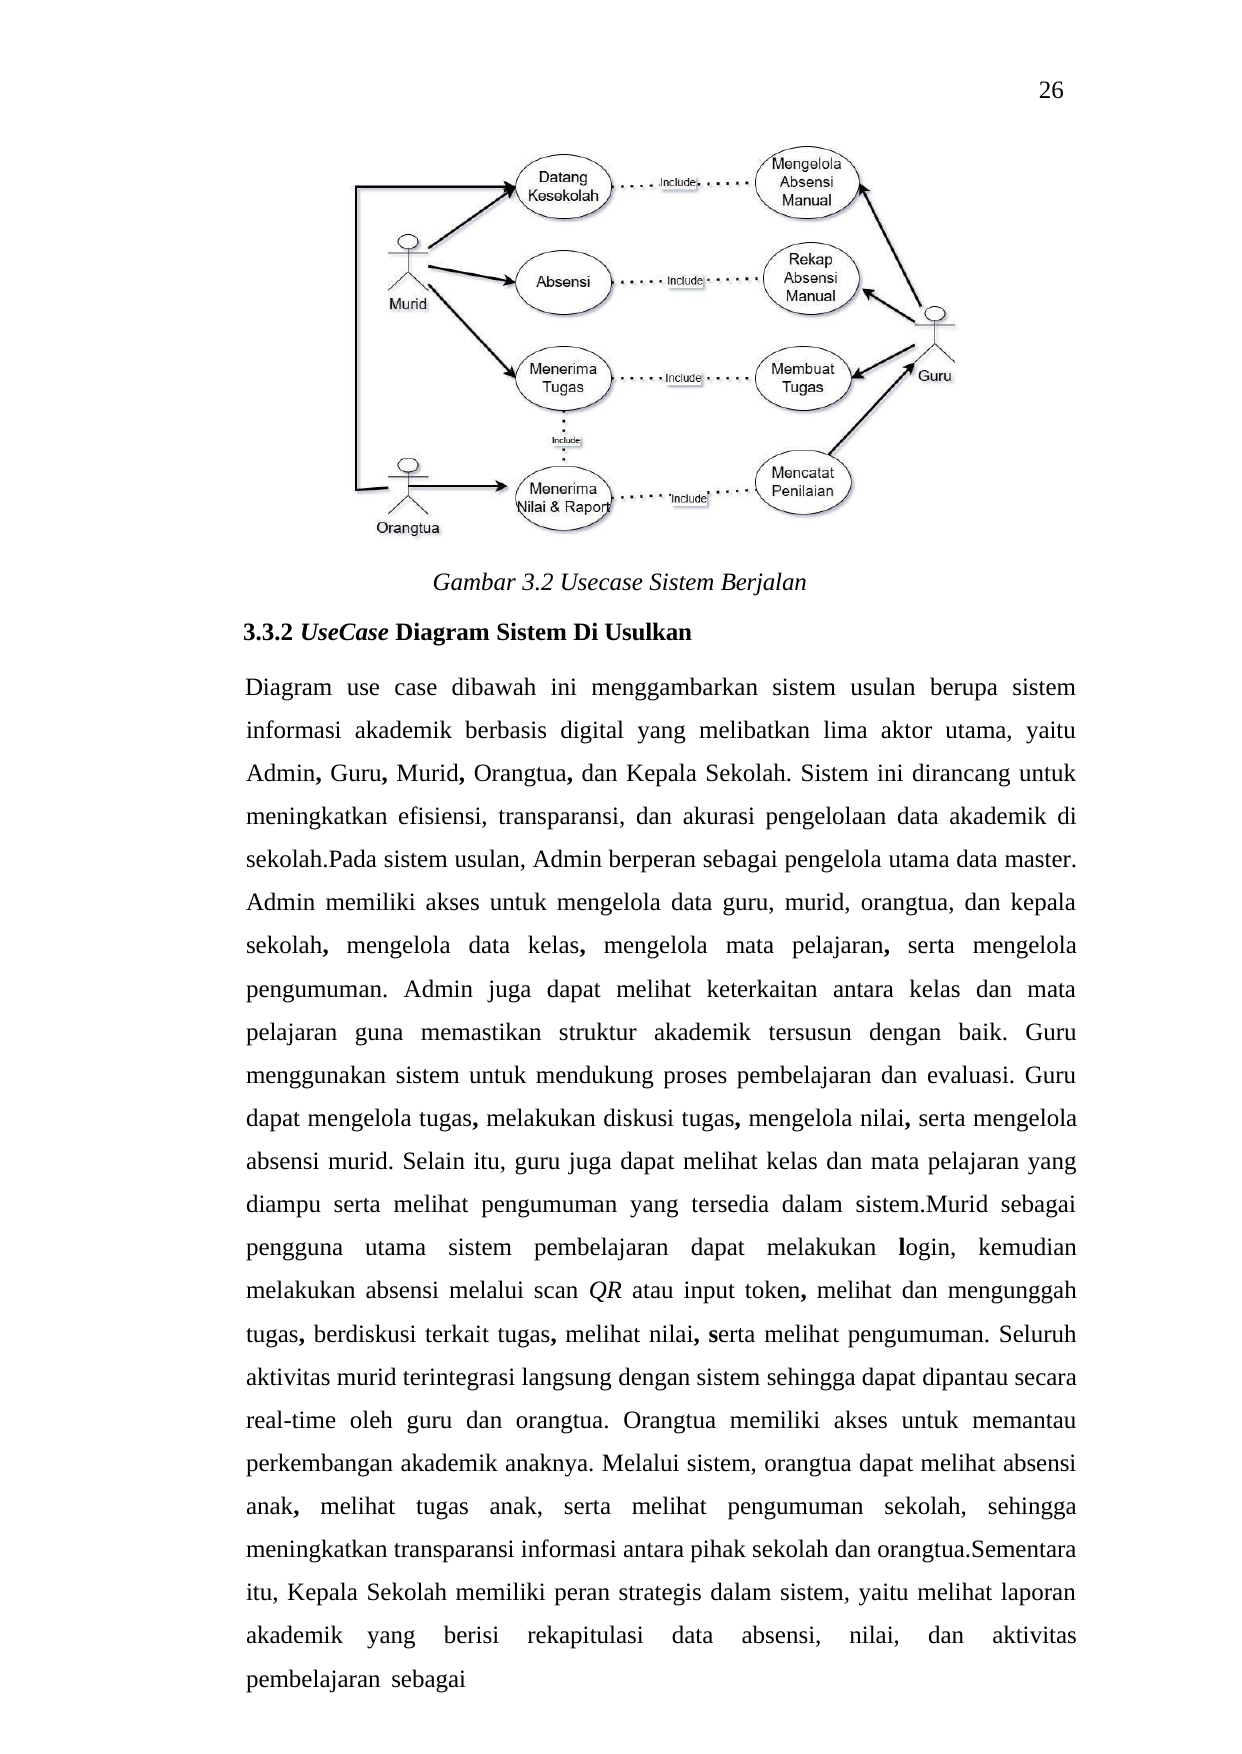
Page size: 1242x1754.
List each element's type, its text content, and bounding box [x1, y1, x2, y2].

picture [349, 146, 962, 542]
list UseCase Diagram Sistem Di Usulkan [243, 617, 1168, 645]
text Gambar 3.2 Usecase Sistem Berjalan [74, 567, 1168, 596]
text Diagram use case dibawah ini menggambarkan sistem usulan berupa sistem informasi akademik berbasis digital yang melibatkan lima aktor utama, yaitu Admin, Guru, Murid, Orangtua, dan Kepala Sekolah. Sistem ini dirancang untuk meningkatkan efisiensi, transparansi, dan akurasi pengelolaan data akademik di sekolah.Pada sistem usulan, Admin berperan sebagai pengelola utama data master. Admin memiliki akses untuk mengelola data guru, murid, orangtua, dan kepala sekolah, mengelola data kelas, mengelola mata pelajaran, serta mengelola pengumuman. Admin juga dapat melihat keterkaitan antara kelas dan mata pelajaran guna memastikan struktur akademik tersusun dengan baik. Guru menggunakan sistem untuk mendukung proses pembelajaran dan evaluasi. Guru dapat mengelola tugas, melakukan diskusi tugas, mengelola nilai, serta mengelola absensi murid. Selain itu, guru juga dapat melihat kelas dan mata pelajaran yang diampu serta melihat pengumuman yang tersedia dalam sistem.Murid sebagai pengguna utama sistem pembelajaran dapat melakukan login, kemudian melakukan absensi melalui scan QR atau input token, melihat dan mengunggah tugas, berdiskusi terkait tugas, melihat nilai, serta melihat pengumuman. Seluruh aktivitas murid terintegrasi langsung dengan sistem sehingga dapat dipantau secara real-time oleh guru dan orangtua. Orangtua memiliki akses untuk memantau perkembangan akademik anaknya. Melalui sistem, orangtua dapat melihat absensi anak, melihat tugas anak, serta melihat pengumuman sekolah, sehingga meningkatkan transparansi informasi antara pihak sekolah dan orangtua.Sementara itu, Kepala Sekolah memiliki peran strategis dalam sistem, yaitu melihat laporan akademik yang berisi rekapitulasi data absensi, nilai, dan aktivitas pembelajaran sebagai [245, 672, 1077, 1692]
